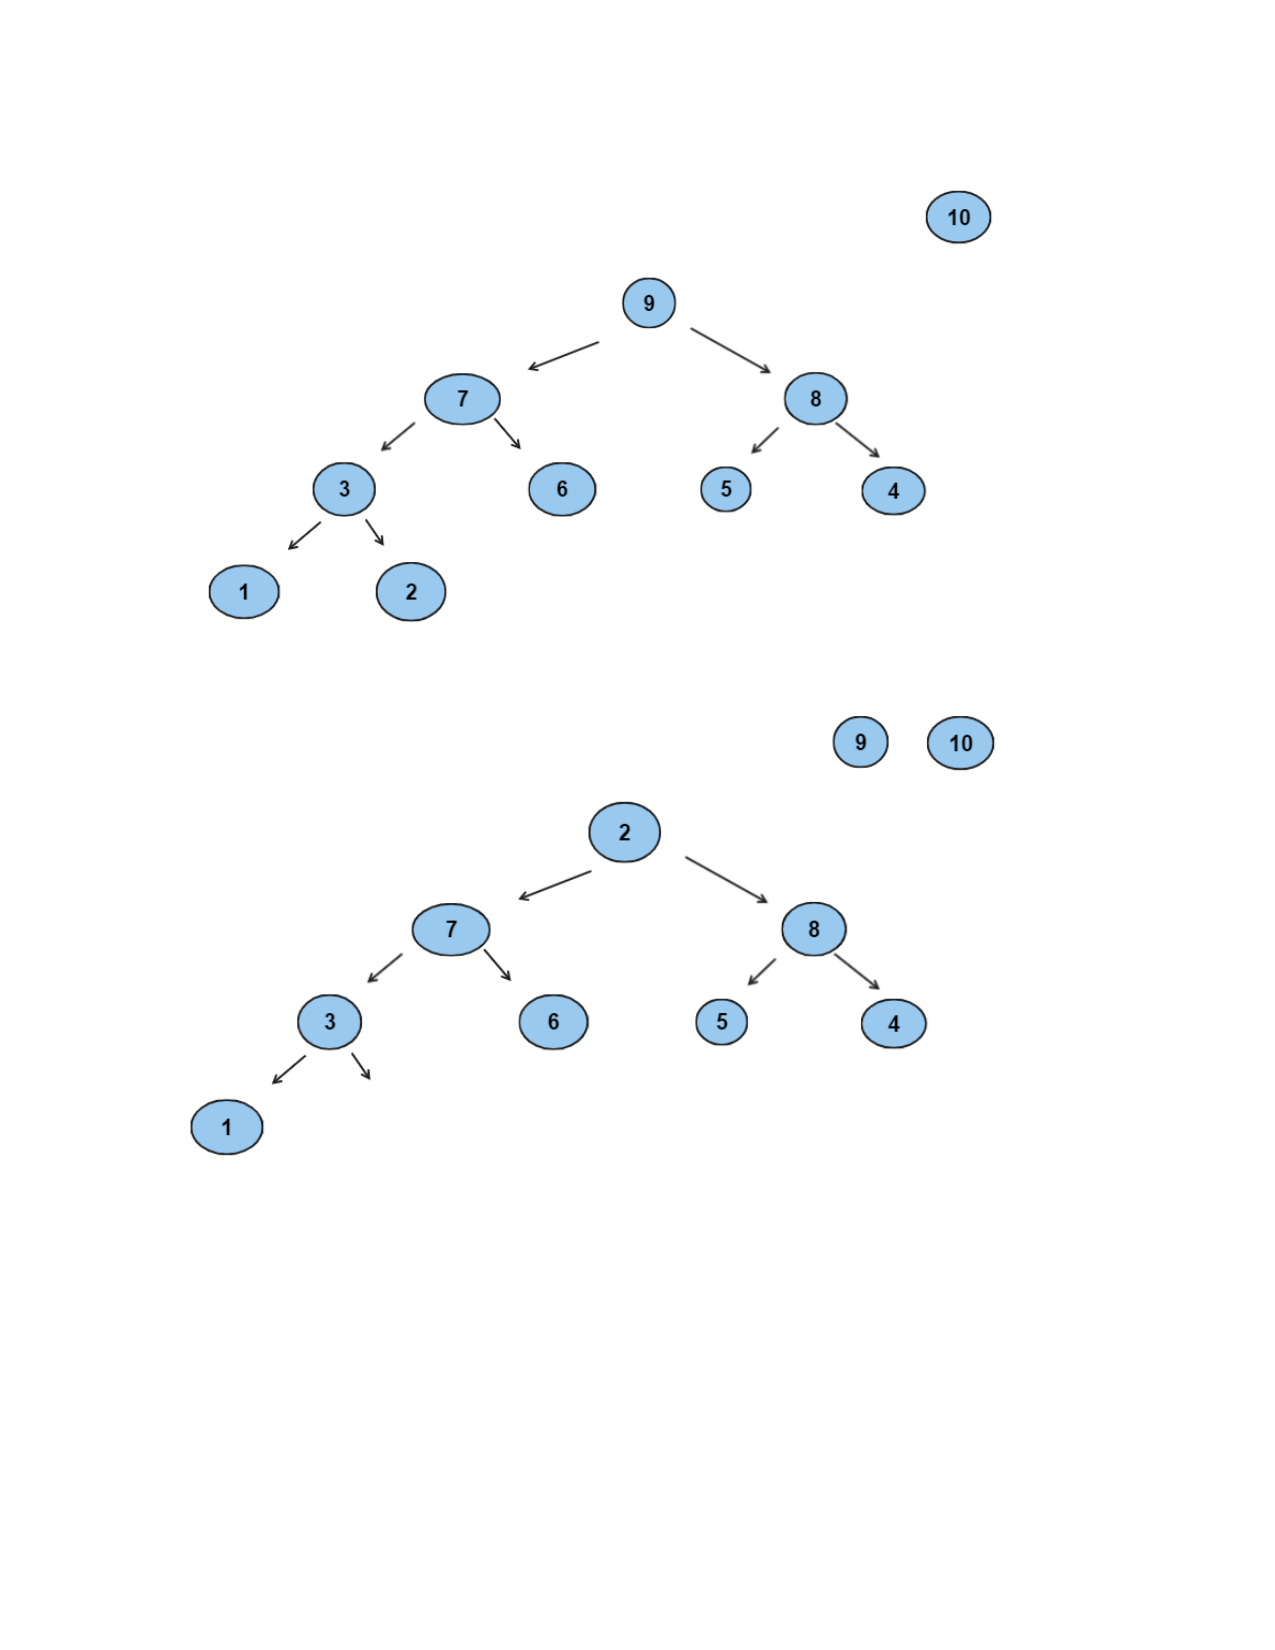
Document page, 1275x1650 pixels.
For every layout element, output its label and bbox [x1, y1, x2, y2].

picture [150, 150, 1125, 664]
picture [150, 671, 1125, 1199]
